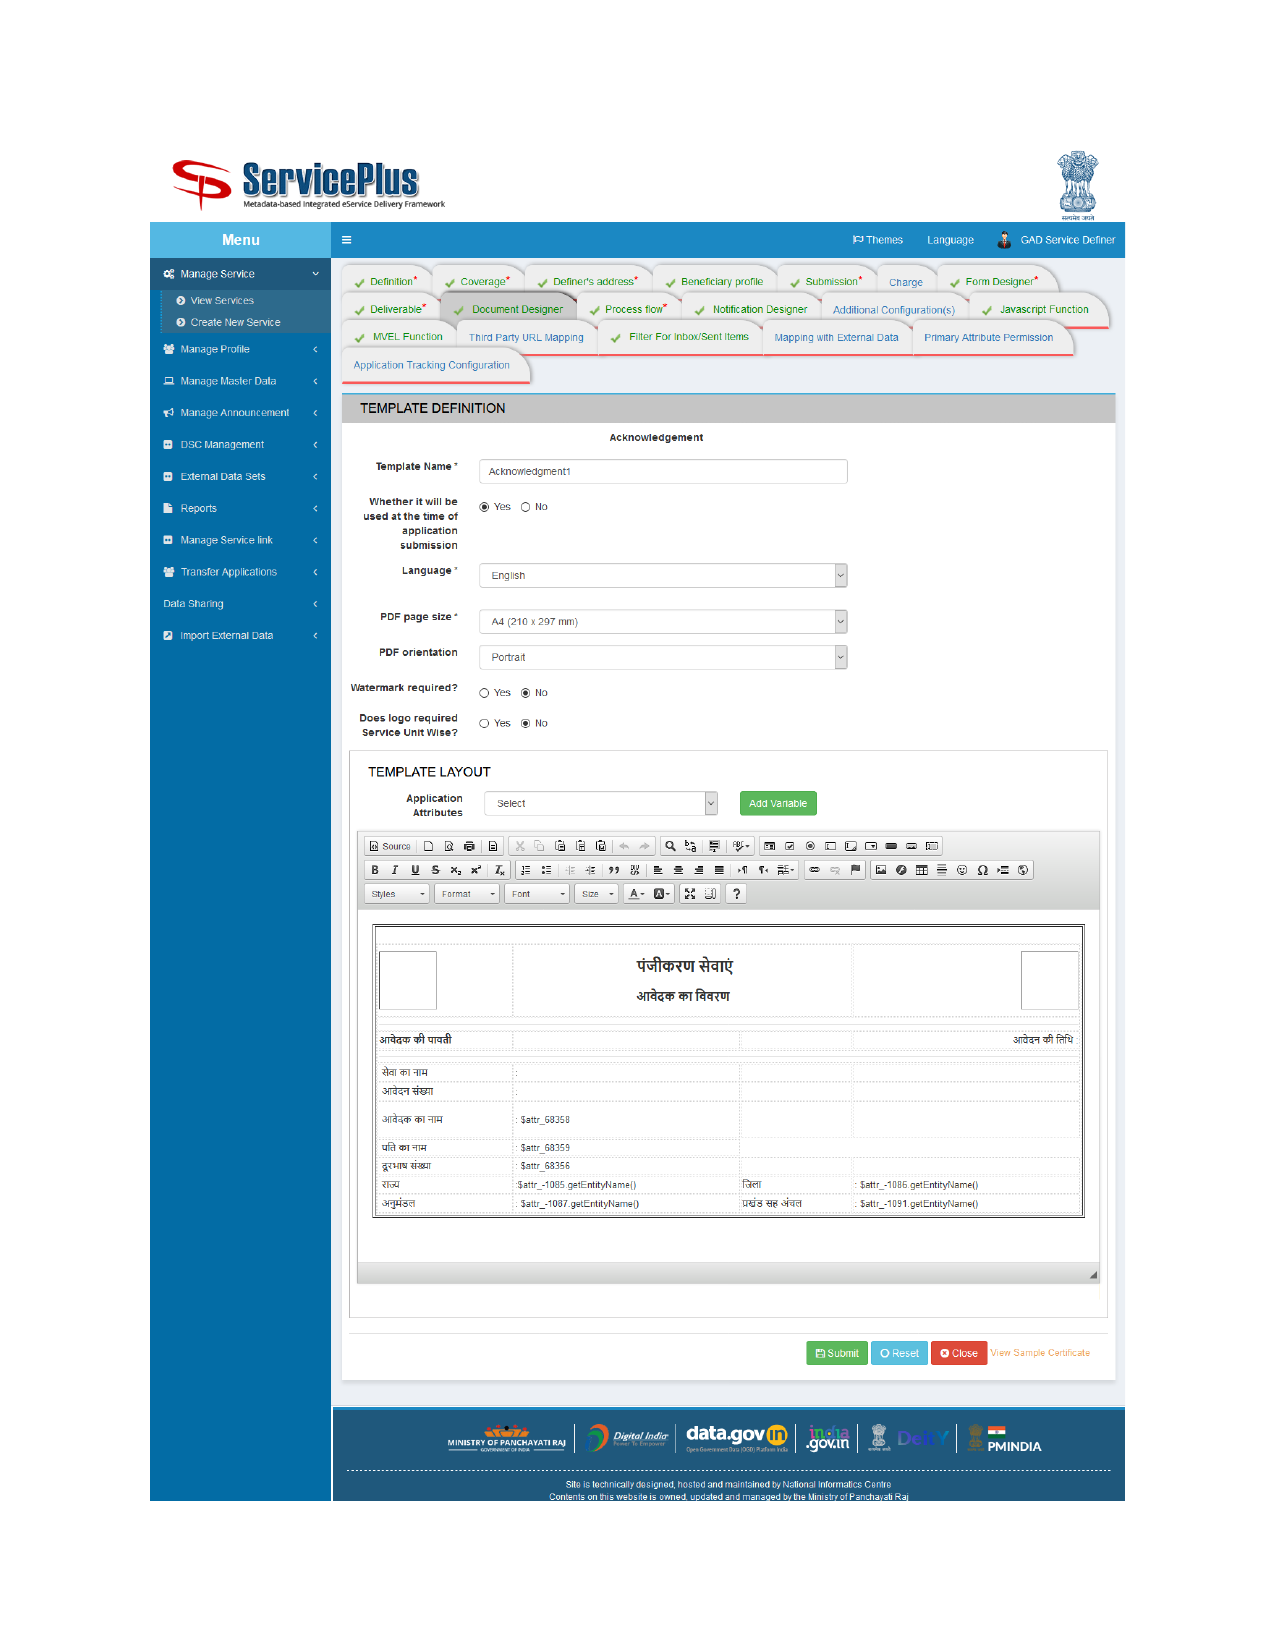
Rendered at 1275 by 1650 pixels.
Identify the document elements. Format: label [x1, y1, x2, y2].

picture [150, 150, 1125, 1501]
